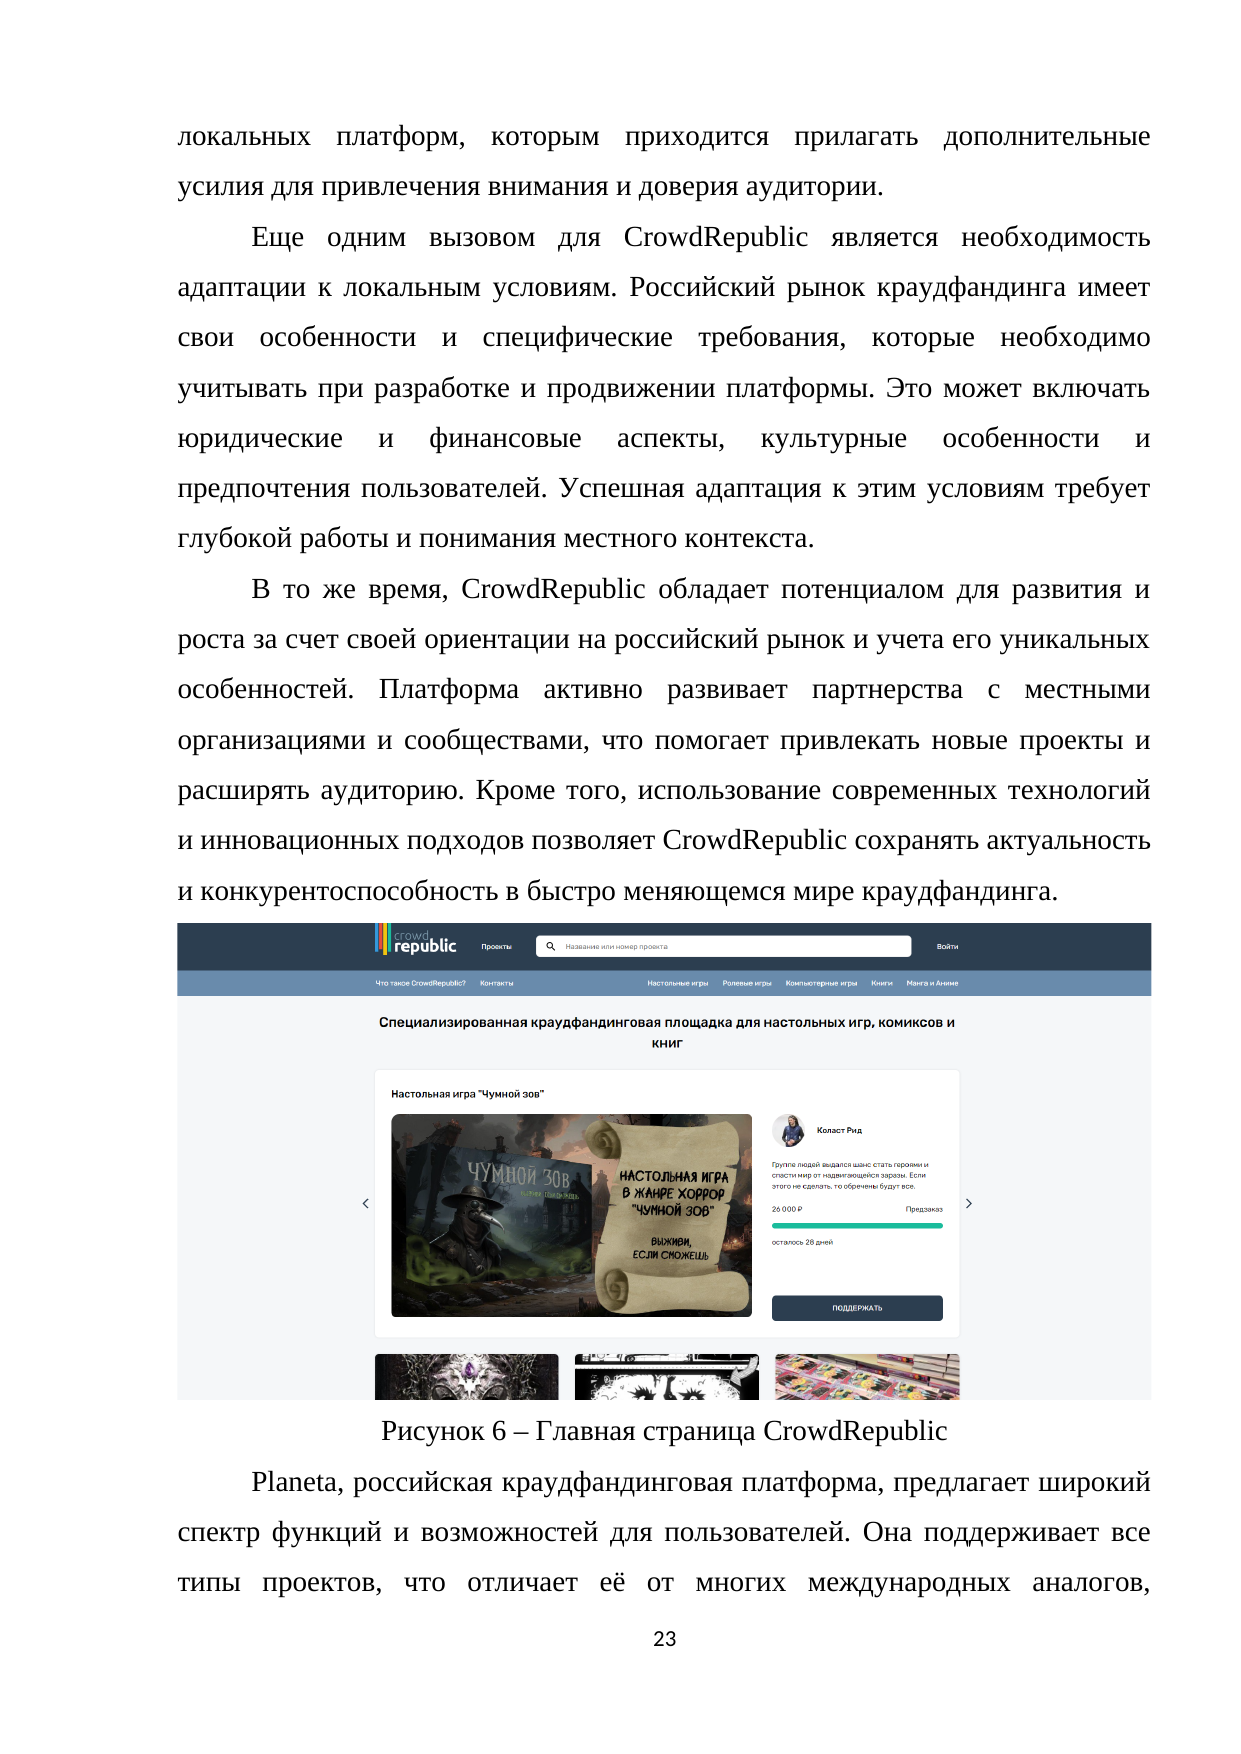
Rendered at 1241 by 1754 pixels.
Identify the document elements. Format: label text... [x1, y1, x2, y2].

picture [177, 923, 1152, 1400]
text В то же время, CrowdRepublic обладает потенциалом для развития и роста за счет своей ориентации на российский рынок и учета его уникальных особенностей. Платформа активно развивает партнерства с местными организациями и сообществами, что помогает привлекать новые проекты и расширять аудиторию. Кроме того, использование современных технологий и инновационных подходов позволяет CrowdRepublic сохранять актуальность и конкурентоспособность в быстро меняющемся мире краудфандинга. [177, 571, 1152, 906]
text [177, 1464, 1152, 1598]
text Еще одним вызовом для CrowdRepublic является необходимость адаптации к локальным условиям. Российский рынок краудфандинга имеет свои особенности и специфические требования, которые необходимо учитывать при разработке и продвижении платформы. Это может включать юридические и финансовые аспекты, культурные особенности и предпочтения пользователей. Успешная адаптация к этим условиям требует глубокой работы и понимания местного контекста. [177, 219, 1152, 554]
text Рисунок 6 – Главная страница CrowdRepublic [177, 1413, 1152, 1447]
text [177, 118, 1152, 202]
